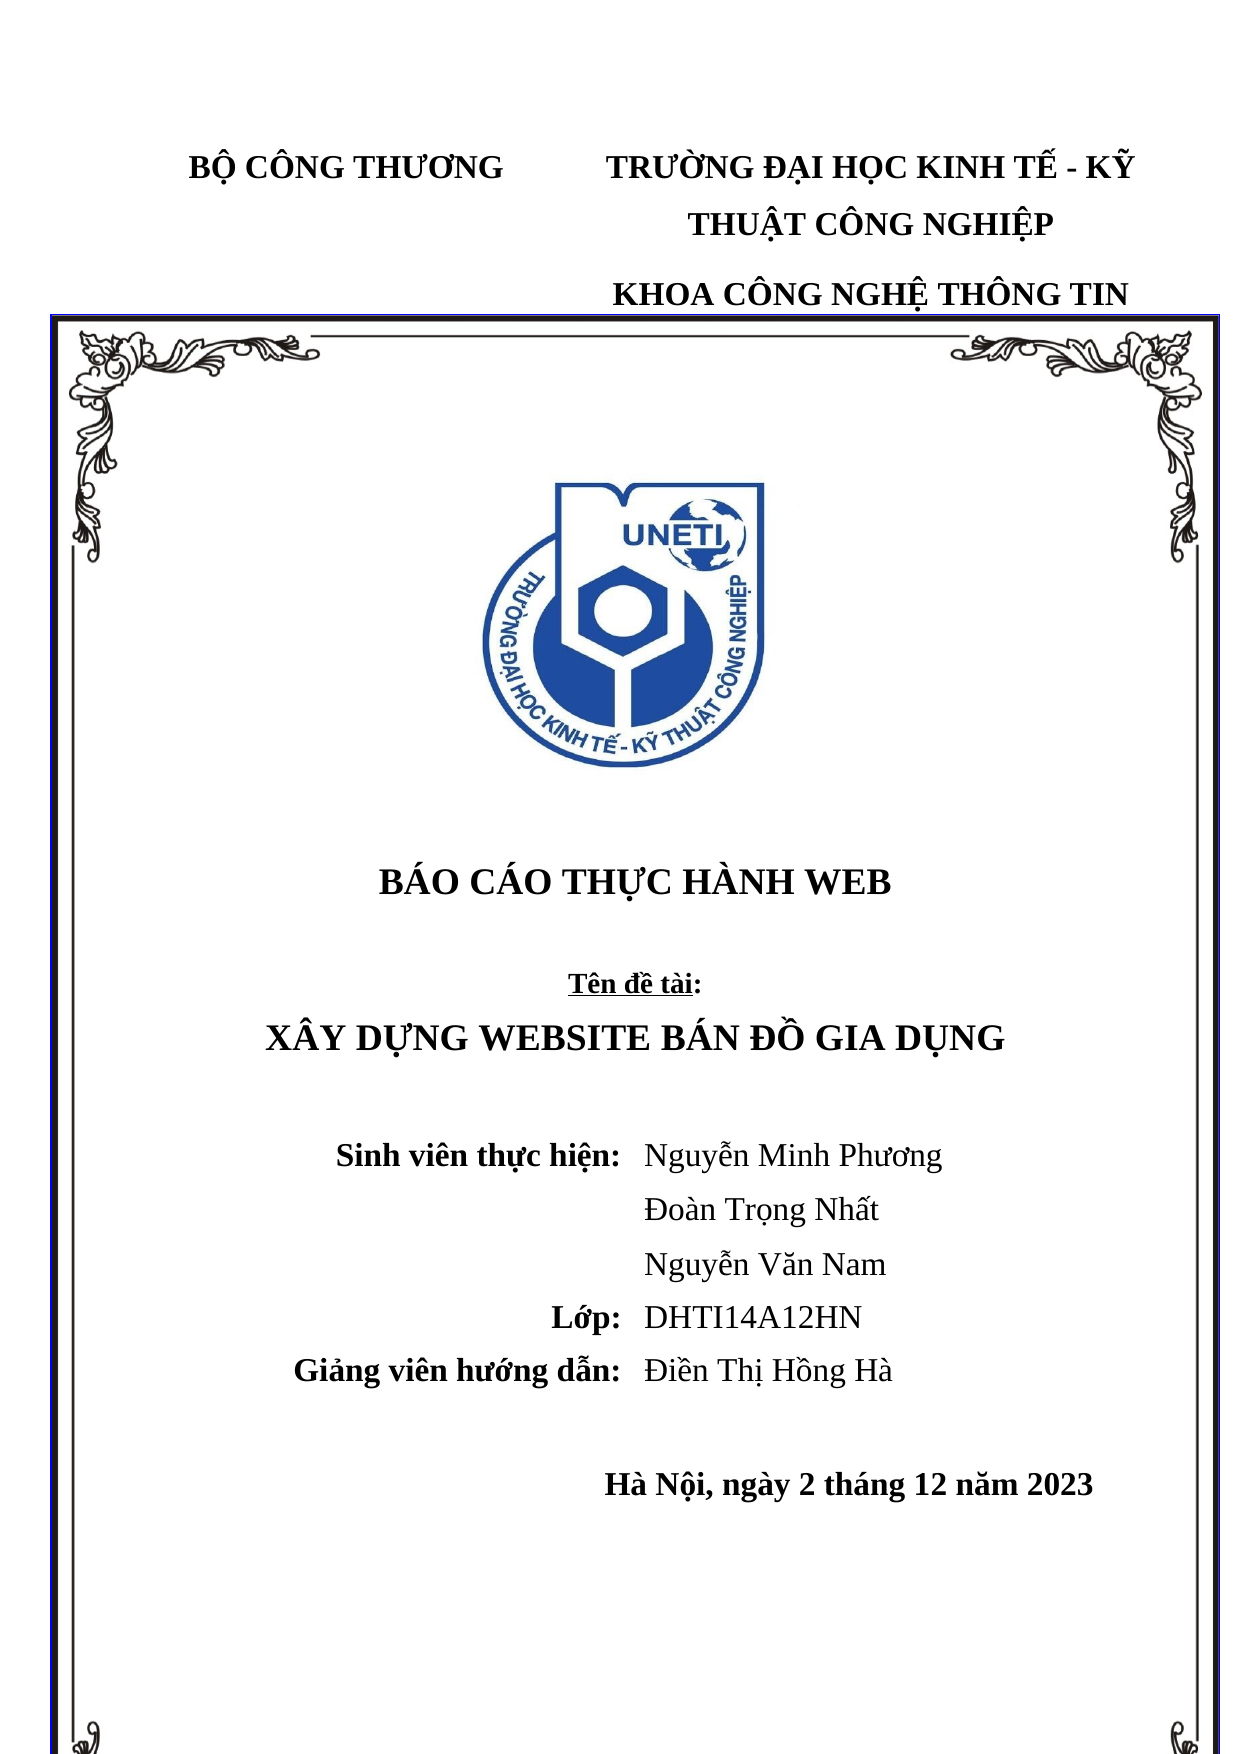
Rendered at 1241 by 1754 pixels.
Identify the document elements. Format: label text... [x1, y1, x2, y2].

table_cell DHTI14A12HN [633, 1298, 1093, 1351]
table_cell Giảng viên hướng dẫn: [177, 1351, 633, 1404]
table_header BỘ CÔNG THƯƠNG [177, 147, 589, 414]
text Tên đề tài: [177, 966, 1093, 999]
table_header TRƯỜNG ĐẠI HỌC KINH TẾ - KỸ THUẬT CÔNG NGHIỆP KHOA CÔNG NGHỆ THÔNG TIN [590, 147, 1152, 414]
table_cell Điền Thị Hồng Hà [633, 1351, 1093, 1404]
text Hà Nội, ngày 2 tháng 12 năm 2023 [177, 1464, 1093, 1502]
table_cell Lớp: [177, 1298, 633, 1351]
table_header Nguyễn Minh Phương Đoàn Trọng Nhất Nguyễn Văn Nam [633, 1135, 1093, 1297]
text XÂY DỰNG WEBSITE BÁN ĐỒ GIA DỤNG [177, 1015, 1093, 1058]
picture [52, 315, 1219, 1754]
table_header Sinh viên thực hiện: [177, 1135, 633, 1297]
text BÁO CÁO THỰC HÀNH WEB [177, 859, 1093, 902]
